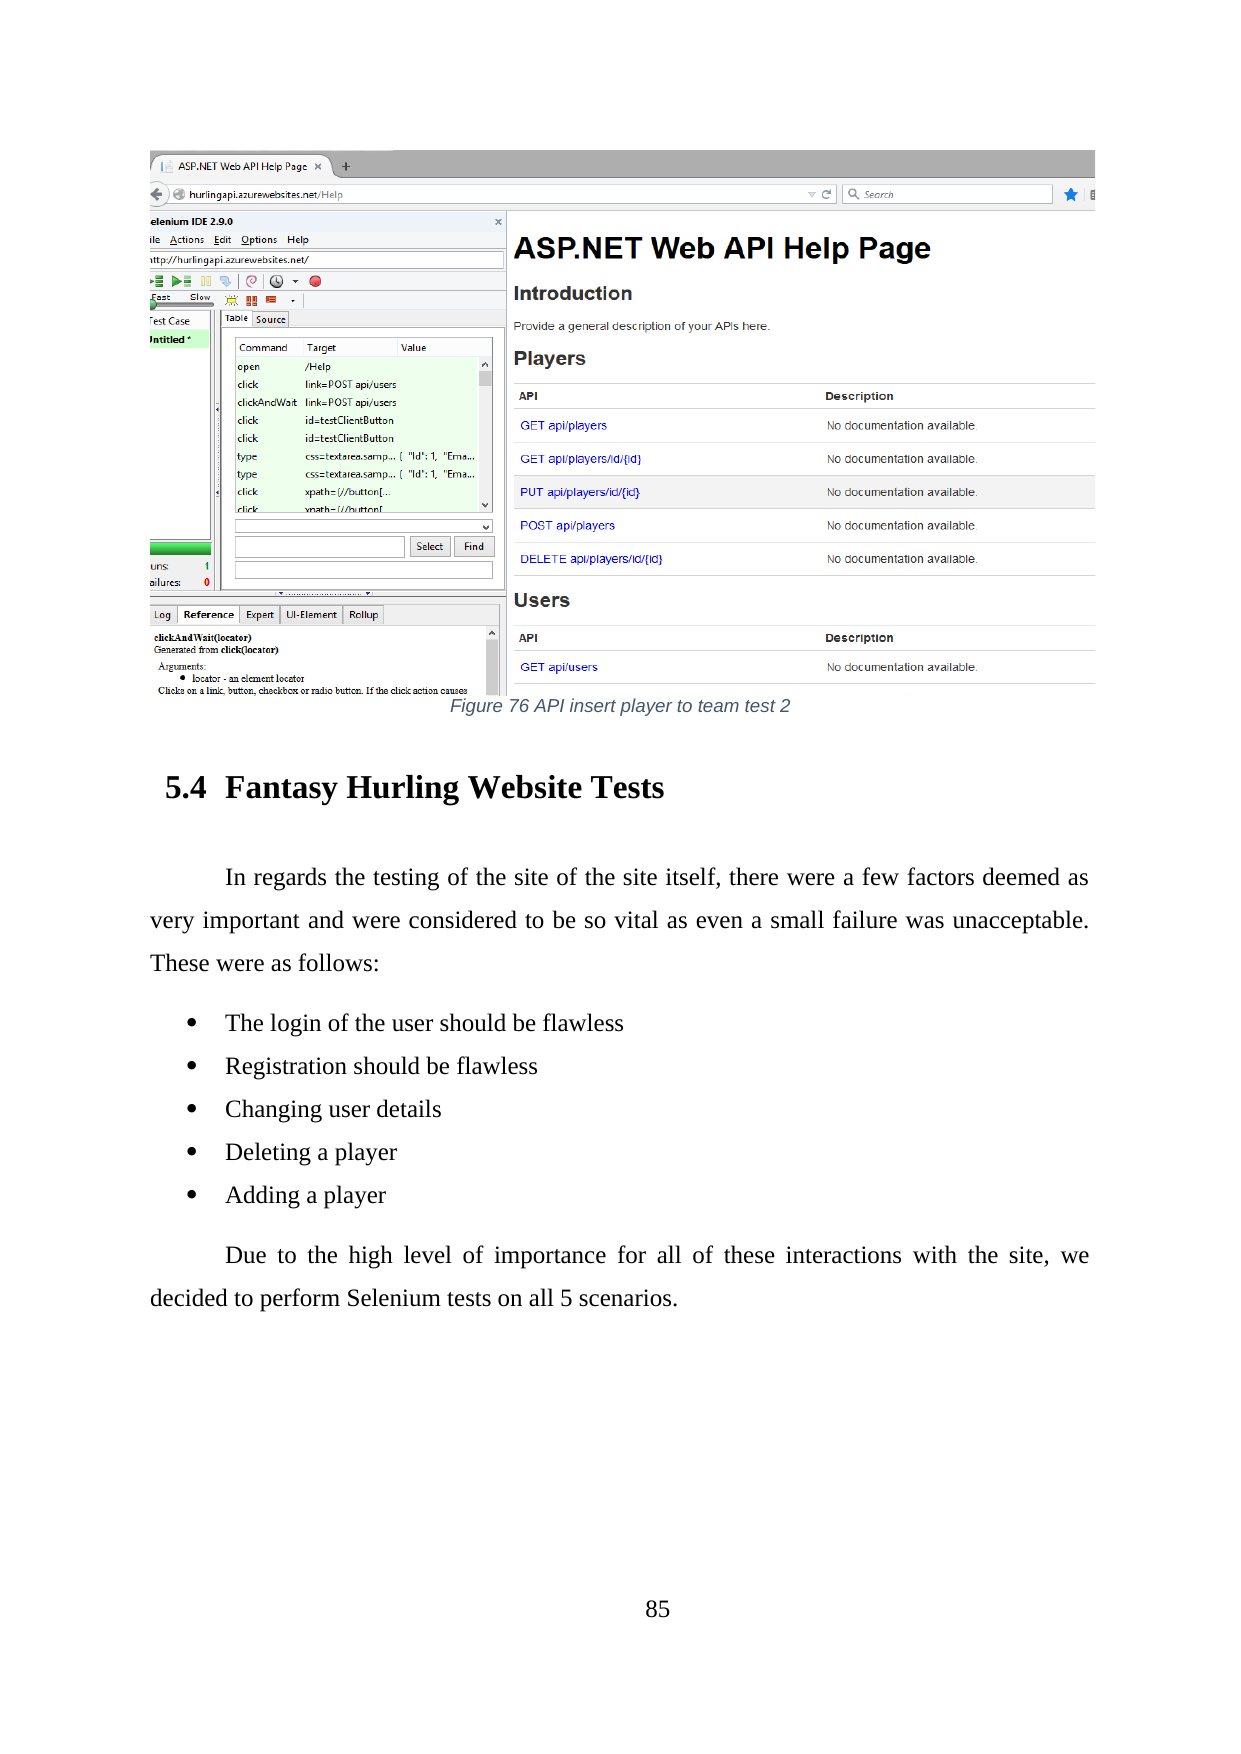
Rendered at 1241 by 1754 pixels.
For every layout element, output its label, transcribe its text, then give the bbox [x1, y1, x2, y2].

subtitle Fantasy Hurling Website Tests [165, 767, 1090, 805]
list Adding a player [187, 1180, 1090, 1209]
text In regards the testing of the site of the site itself, there were a few factors deemed as very important and were considered to be so vital as even a small failure was unacceptable. These were as follows: [150, 862, 1090, 977]
picture [150, 150, 1096, 696]
list Registration should be flawless [187, 1051, 1090, 1080]
text Due to the high level of importance for all of these interactions with the site, we decided to perform Selenium tests on all 5 scenarios. [150, 1240, 1090, 1312]
list The login of the user should be flawless [187, 1008, 1090, 1037]
list Deleting a player [187, 1137, 1090, 1166]
text Figure 76 API insert player to team test 2 [150, 696, 1090, 717]
list Changing user details [187, 1094, 1090, 1123]
